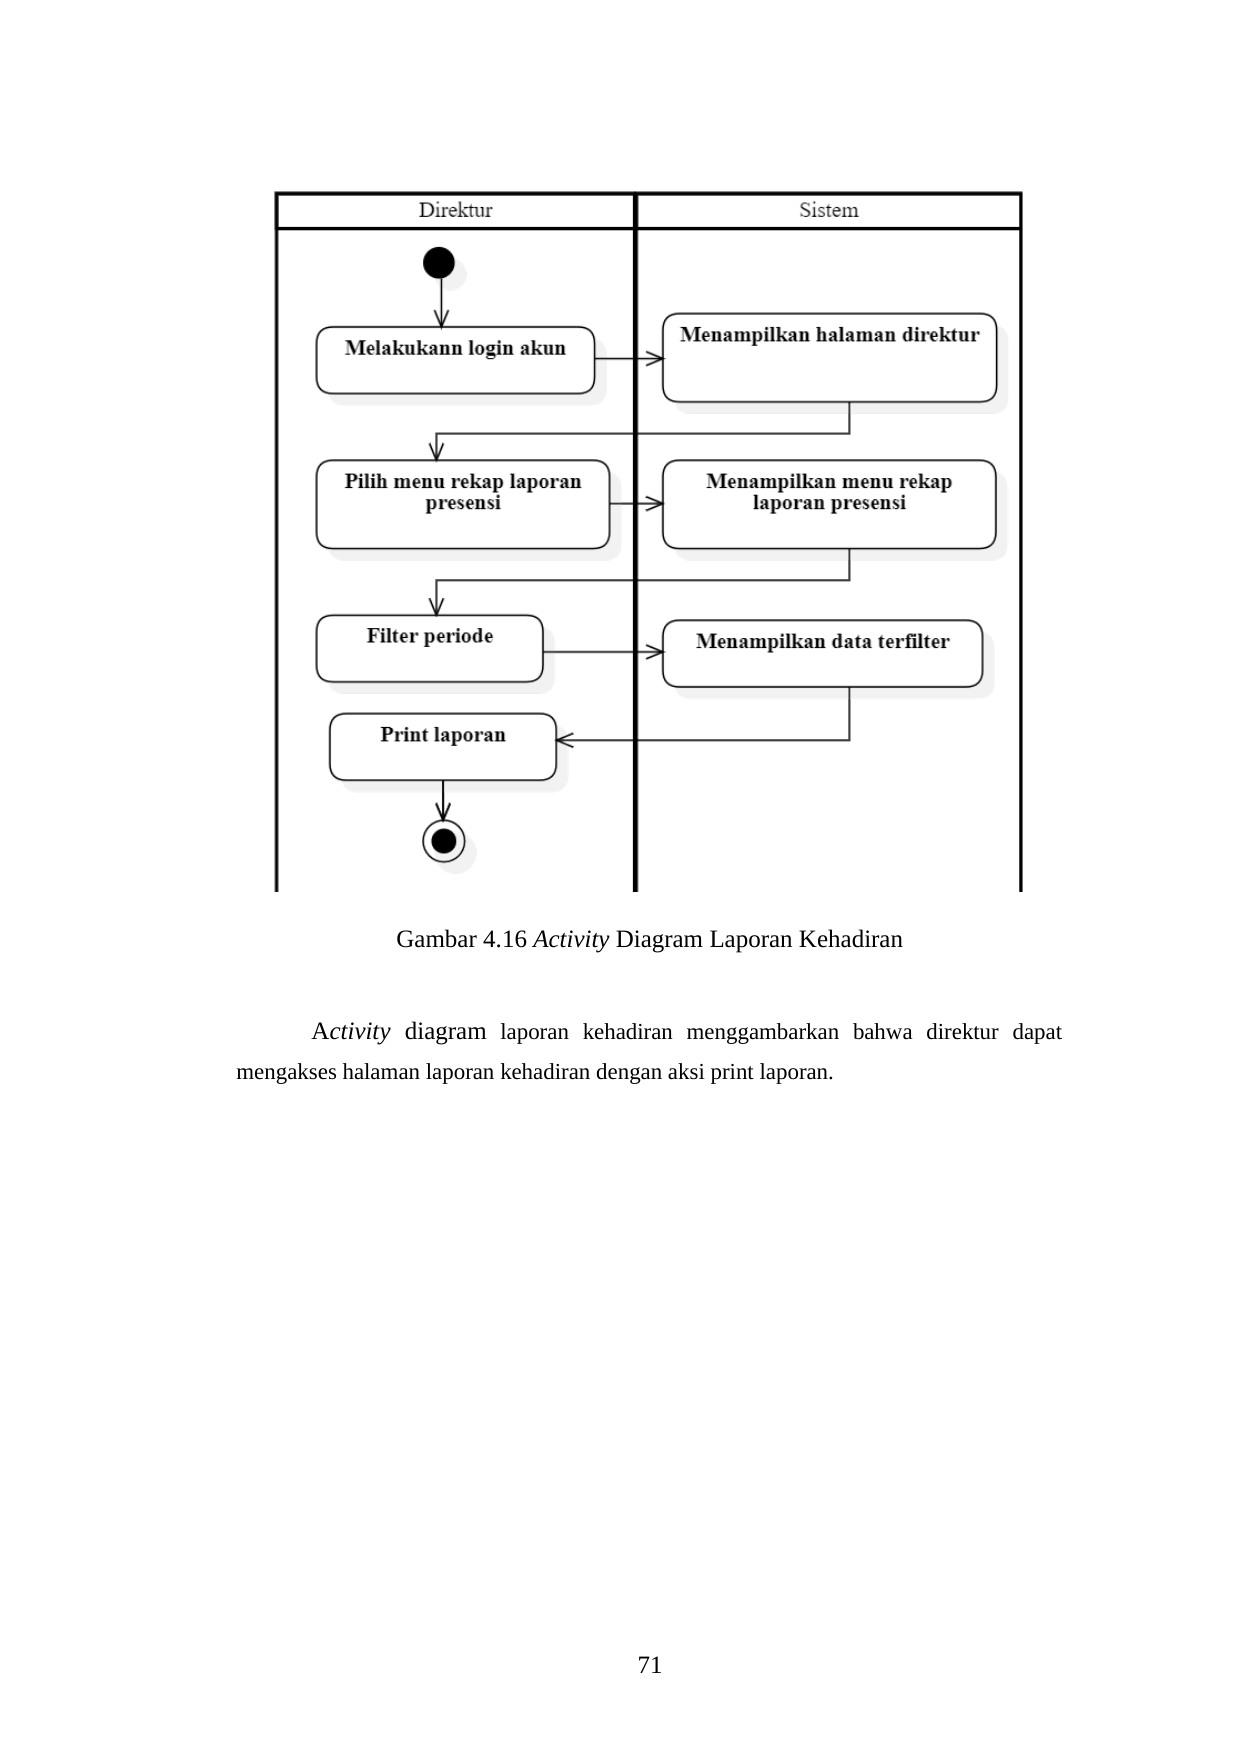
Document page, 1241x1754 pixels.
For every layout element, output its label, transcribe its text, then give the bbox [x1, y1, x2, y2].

text Activity diagram laporan kehadiran menggambarkan bahwa direktur dapat mengakses halaman laporan kehadiran dengan aksi print laporan. [236, 1016, 1063, 1084]
picture [260, 177, 1040, 892]
text Gambar 4.16 Activity Diagram Laporan Kehadiran [236, 924, 1063, 953]
